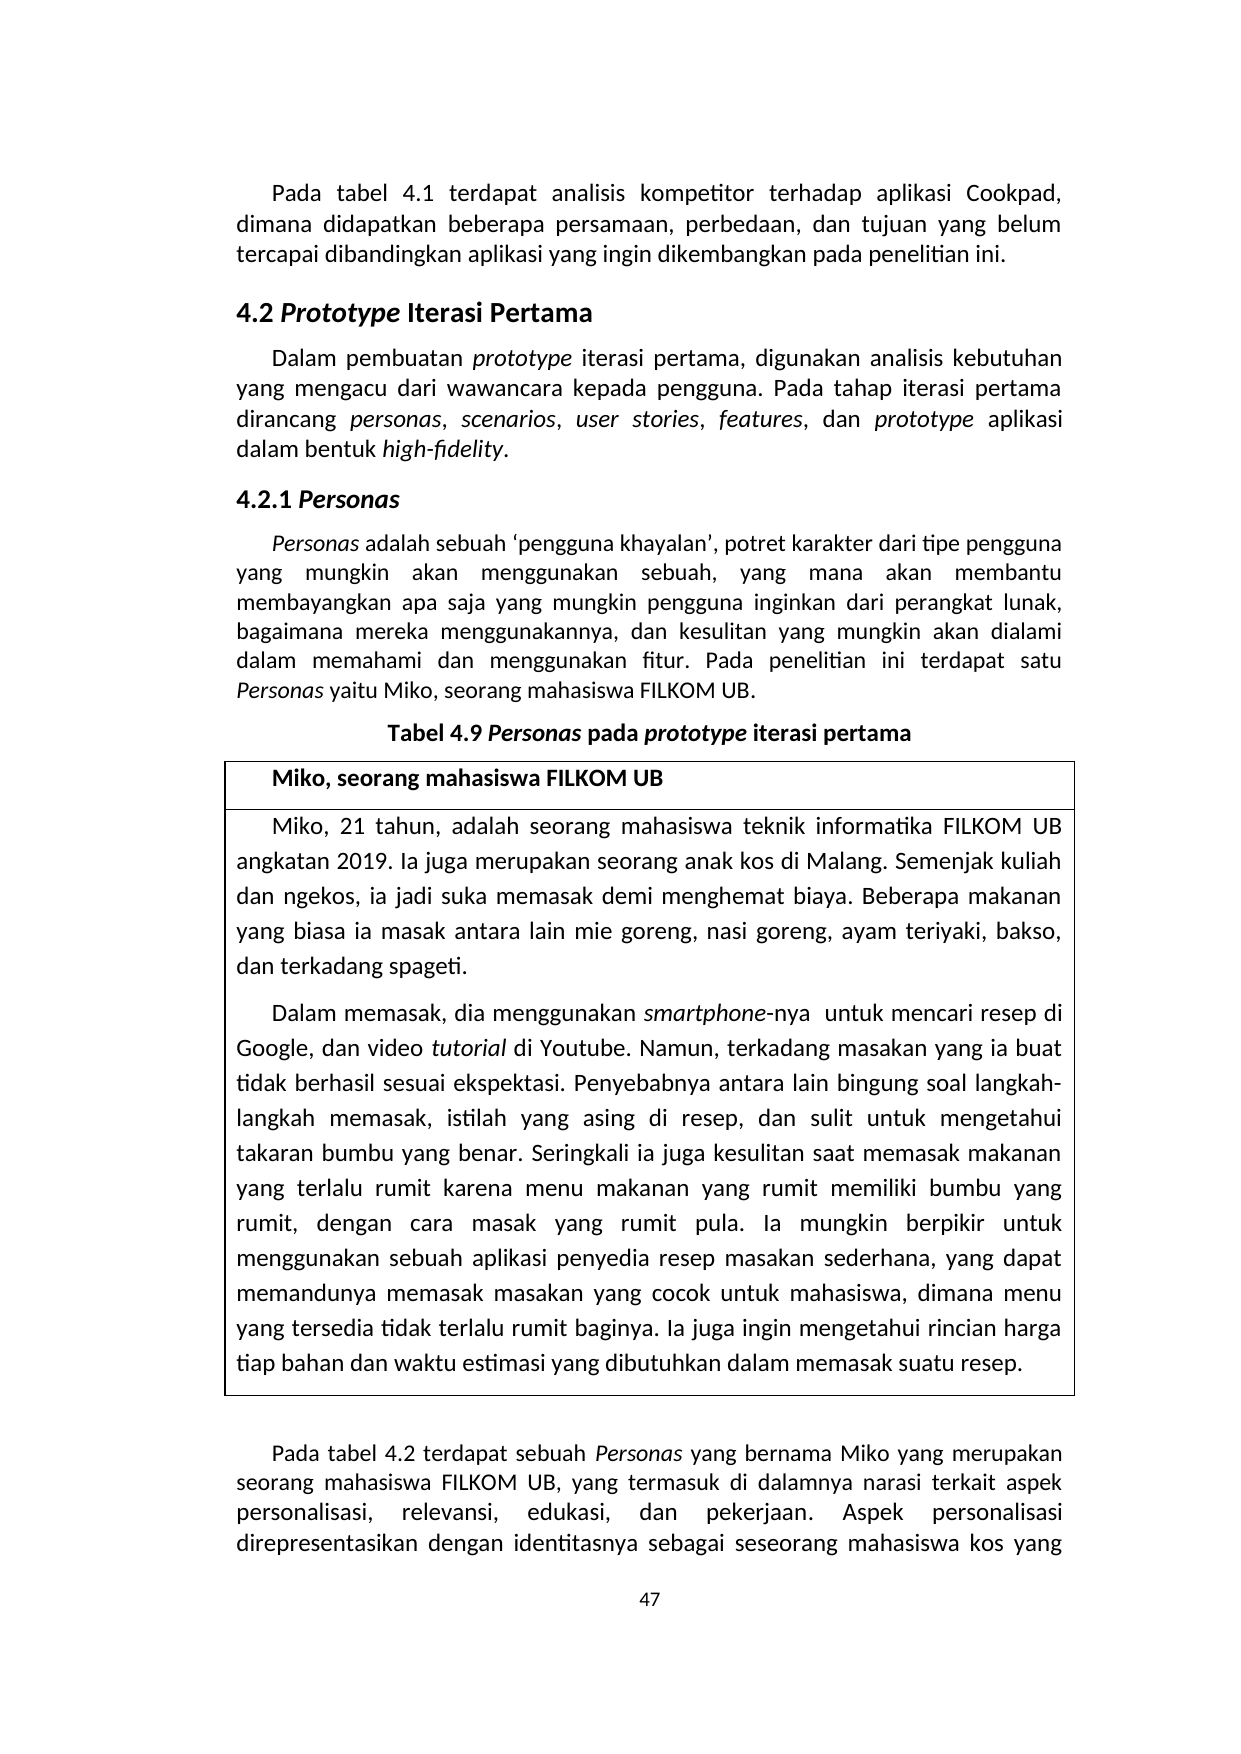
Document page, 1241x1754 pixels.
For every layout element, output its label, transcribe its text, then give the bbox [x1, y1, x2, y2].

text Dalam pembuatan prototype iterasi pertama, digunakan analisis kebutuhan yang mengacu dari wawancara kepada pengguna. Pada tahap iterasi pertama dirancang personas, scenarios, user stories, features, dan prototype aplikasi dalam bentuk high-fidelity. [236, 342, 1063, 464]
text Pada tabel 4.1 terdapat analisis kompetitor terhadap aplikasi Cookpad, dimana didapatkan beberapa persamaan, perbedaan, dan tujuan yang belum tercapai dibandingkan aplikasi yang ingin dikembangkan pada penelitian ini. [236, 177, 1063, 269]
table_header Miko, seorang mahasiswa FILKOM UB [226, 762, 1074, 809]
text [236, 1438, 1063, 1557]
text Personas adalah sebuah ‘pengguna khayalan’, potret karakter dari tipe pengguna yang mungkin akan menggunakan sebuah, yang mana akan membantu membayangkan apa saja yang mungkin pengguna inginkan dari perangkat lunak, bagaimana mereka menggunakannya, dan kesulitan yang mungkin akan dialami dalam memahami dan menggunakan fitur. Pada penelitian ini terdapat satu Personas yaitu Miko, seorang mahasiswa FILKOM UB. [236, 528, 1063, 705]
subtitle Prototype Iterasi Pertama [236, 294, 1063, 329]
subtitle Personas [236, 483, 1063, 516]
table_cell Miko, 21 tahun, adalah seorang mahasiswa teknik informatika FILKOM UB angkatan 2019. Ia juga merupakan seorang anak kos di Malang. Semenjak kuliah dan ngekos, ia jadi suka memasak demi menghemat biaya. Beberapa makanan yang biasa ia masak antara lain mie goreng, nasi goreng, ayam teriyaki, bakso, dan terkadang spageti. Dalam memasak, dia menggunakan smartphone-nya untuk mencari resep di Google, dan video tutorial di Youtube. Namun, terkadang masakan yang ia buat tidak berhasil sesuai ekspektasi. Penyebabnya antara lain bingung soal langkah-langkah memasak, istilah yang asing di resep, dan sulit untuk mengetahui takaran bumbu yang benar. Seringkali ia juga kesulitan saat memasak makanan yang terlalu rumit karena menu makanan yang rumit memiliki bumbu yang rumit, dengan cara masak yang rumit pula. Ia mungkin berpikir untuk menggunakan sebuah aplikasi penyedia resep masakan sederhana, yang dapat memandunya memasak masakan yang cocok untuk mahasiswa, dimana menu yang tersedia tidak terlalu rumit baginya. Ia juga ingin mengetahui rincian harga tiap bahan dan waktu estimasi yang dibutuhkan dalam memasak suatu resep. [226, 810, 1074, 1395]
